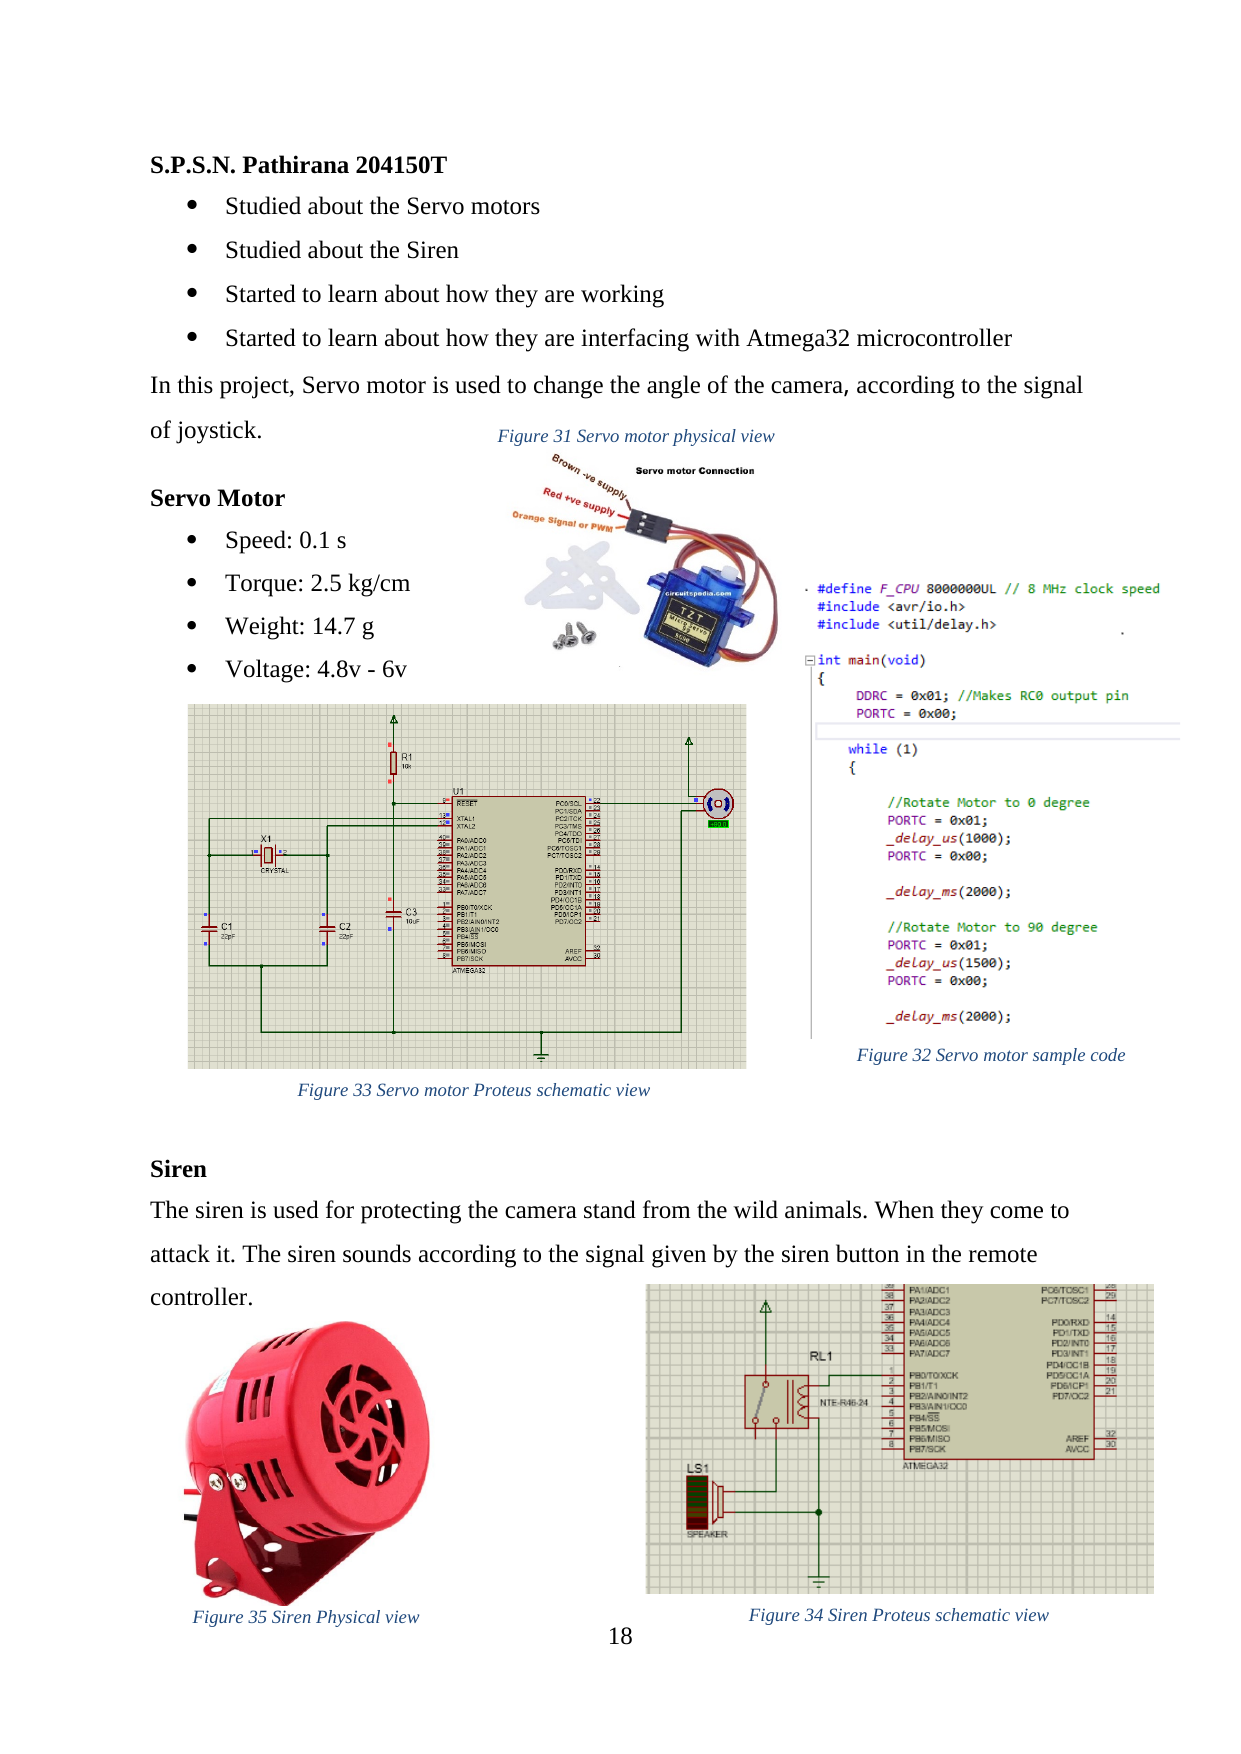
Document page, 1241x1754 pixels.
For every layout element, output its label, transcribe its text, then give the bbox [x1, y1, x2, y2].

picture [803, 581, 1181, 1039]
picture [485, 597, 783, 611]
picture [485, 446, 783, 483]
list Speed: 0.1 s [187, 525, 1090, 553]
list Torque: 2.5 kg/cm [187, 568, 1090, 597]
picture [485, 553, 783, 568]
list Studied about the Servo motors [187, 191, 1090, 221]
picture [645, 1284, 1154, 1594]
subtitle Servo Motor [150, 483, 1090, 512]
picture [187, 704, 747, 1069]
list Voltage: 4.8v - 6v [187, 654, 803, 683]
list Started to learn about how they are working [187, 279, 1090, 308]
subtitle S.P.S.N. Pathirana 204150T [150, 150, 1090, 179]
picture [485, 640, 783, 654]
text In this project, Servo motor is used to change the angle of the camera, according to the signal of joystick. [150, 367, 1090, 444]
picture [163, 1321, 451, 1606]
list Weight: 14.7 g [187, 611, 803, 640]
list Studied about the Siren [187, 235, 1090, 264]
list Started to learn about how they are interfacing with Atmega32 microcontroller [187, 323, 1090, 352]
picture [485, 512, 783, 525]
text The siren is used for protecting the camera stand from the wild animals. When they come to attack it. The siren sounds according to the signal given by the siren button in the remote controller. [150, 1196, 1090, 1311]
